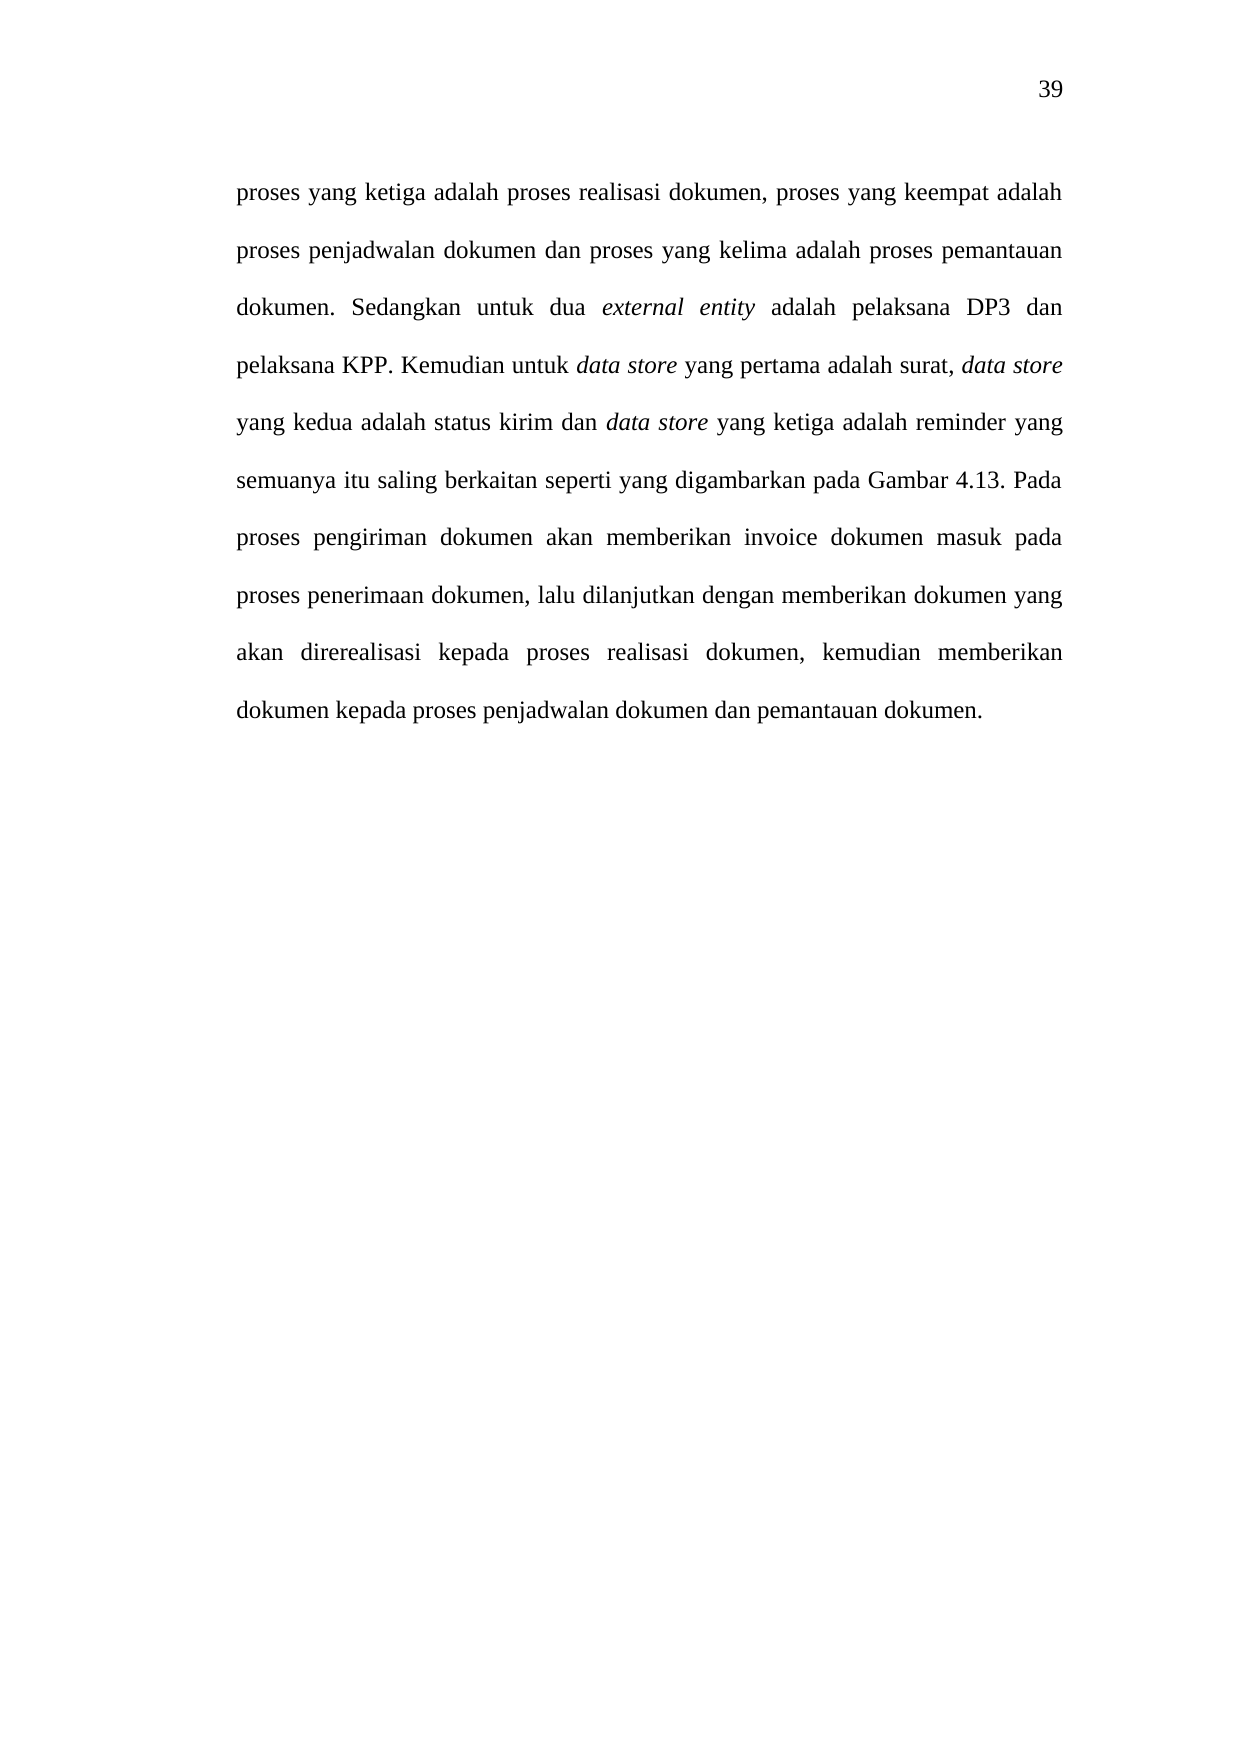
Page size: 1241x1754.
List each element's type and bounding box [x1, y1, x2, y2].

text [236, 177, 1063, 723]
